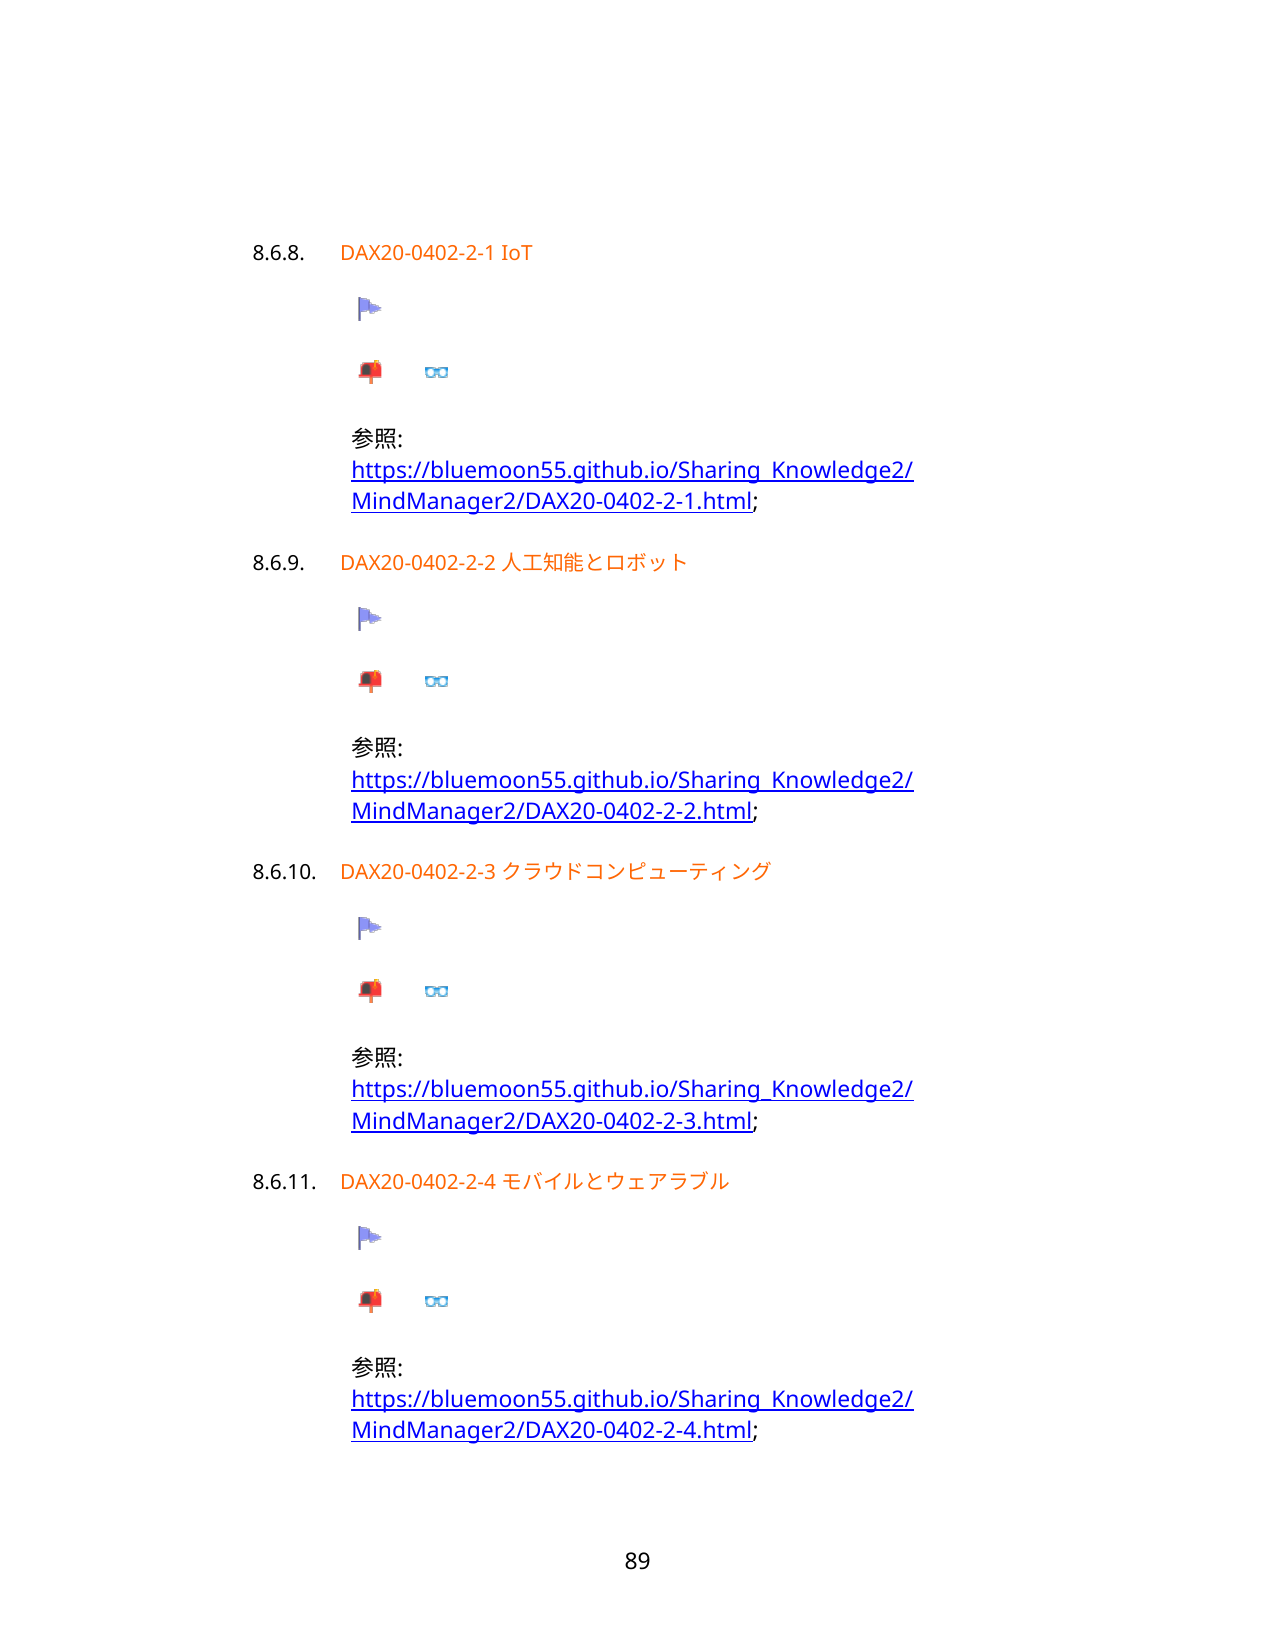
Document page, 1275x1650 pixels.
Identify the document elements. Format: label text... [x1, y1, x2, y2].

list DAX20-0402-2-4 モバイルとウェアラブル [252, 1167, 1098, 1196]
text https://bluemoon55.github.io/Sharing_Knowledge2/MindManager2/DAX20-0402-2-2.html; [351, 764, 1098, 826]
picture [358, 917, 382, 940]
picture [358, 670, 382, 693]
picture [425, 670, 448, 693]
list 参照: [351, 423, 1098, 454]
picture [358, 360, 382, 384]
list DAX20-0402-2-2 人工知能とロボット [252, 548, 1098, 576]
picture [358, 607, 382, 631]
picture [358, 1226, 382, 1250]
list DAX20-0402-2-1 IoT [252, 238, 1098, 266]
text https://bluemoon55.github.io/Sharing_Knowledge2/MindManager2/DAX20-0402-2-1.html; [351, 454, 1098, 516]
list DAX20-0402-2-3 クラウドコンピューティング [252, 857, 1098, 886]
picture [358, 979, 382, 1003]
text https://bluemoon55.github.io/Sharing_Knowledge2/MindManager2/DAX20-0402-2-4.html; [351, 1383, 1098, 1446]
list 参照: [351, 1352, 1098, 1383]
text https://bluemoon55.github.io/Sharing_Knowledge2/MindManager2/DAX20-0402-2-3.html; [351, 1073, 1098, 1136]
picture [425, 1289, 448, 1313]
list 参照: [351, 732, 1098, 764]
picture [358, 297, 382, 321]
picture [425, 360, 448, 384]
list 参照: [351, 1042, 1098, 1073]
picture [425, 979, 448, 1003]
picture [358, 1289, 382, 1313]
